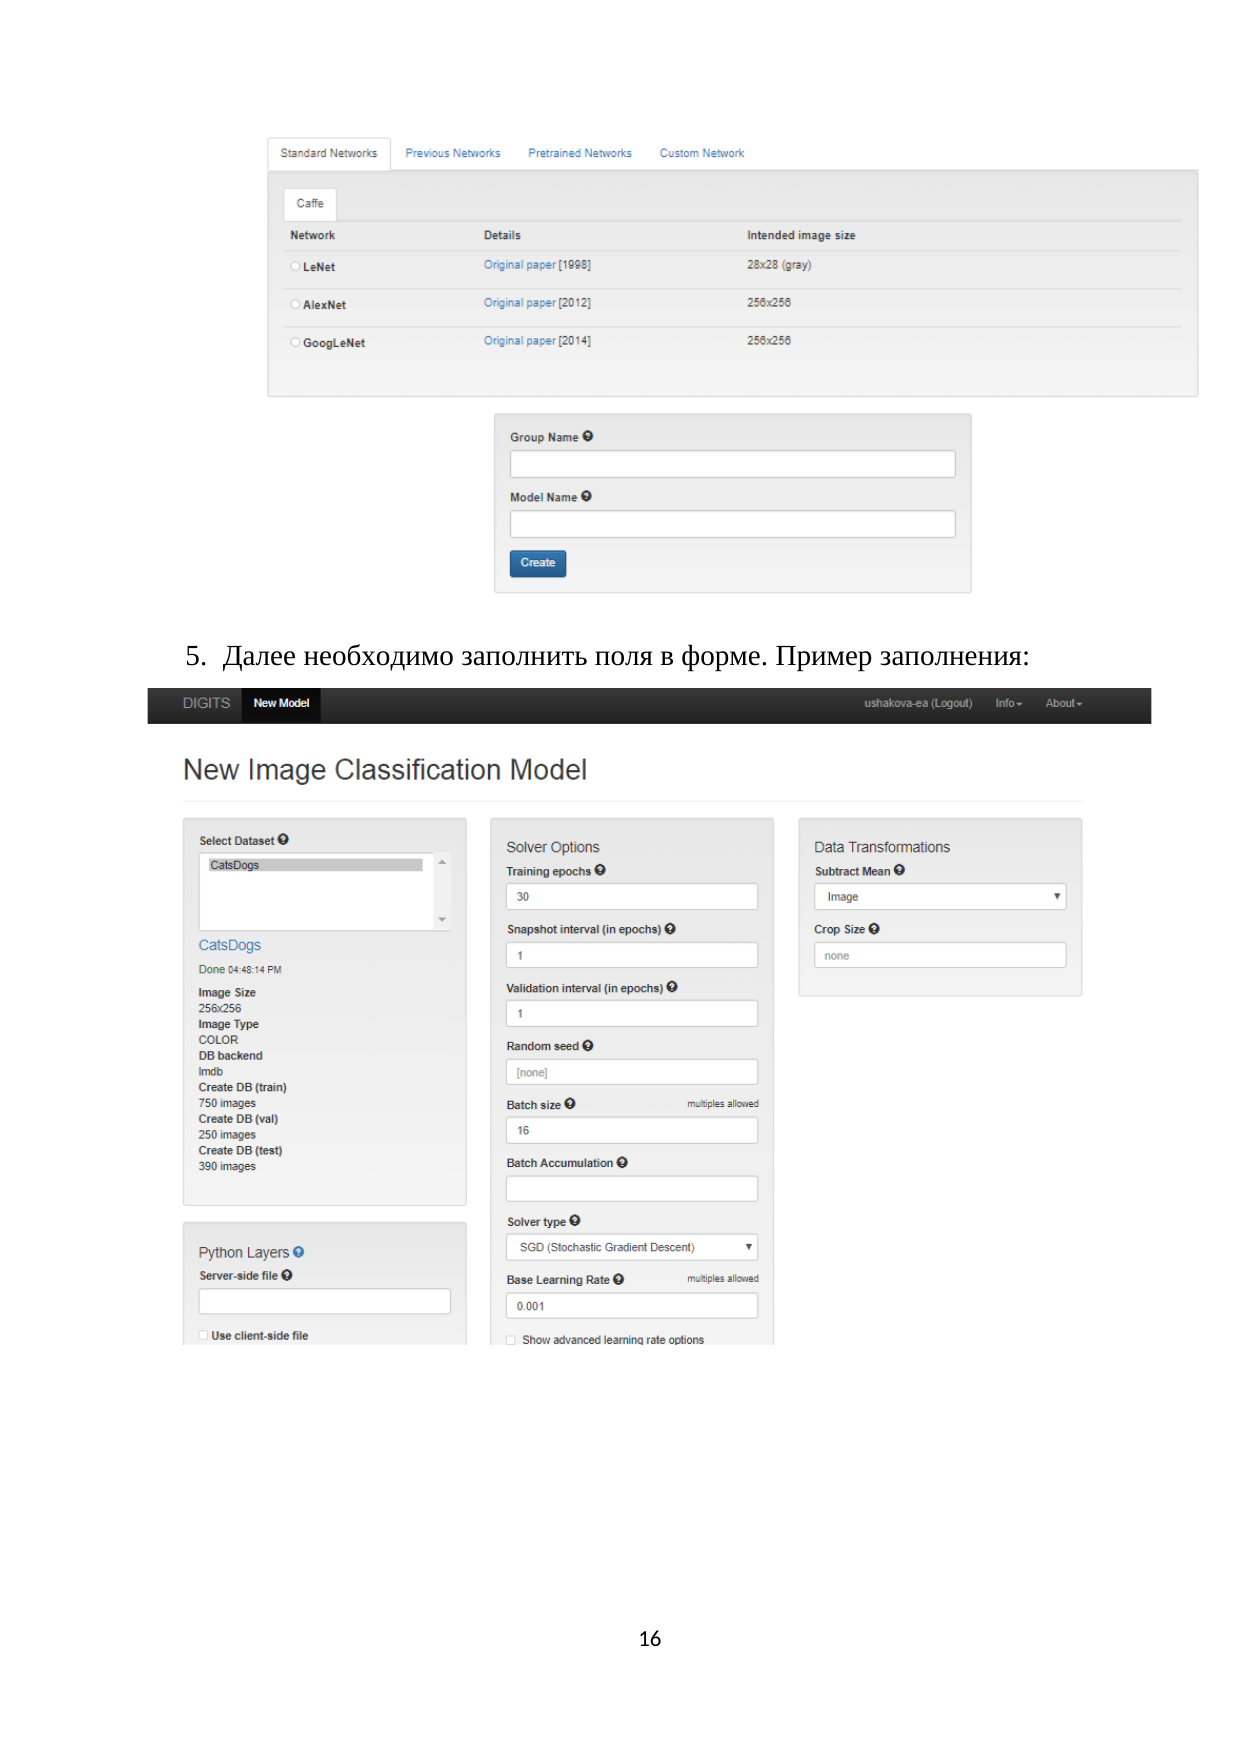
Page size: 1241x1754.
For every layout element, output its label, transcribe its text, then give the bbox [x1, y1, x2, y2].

picture [222, 118, 1227, 624]
picture [147, 688, 1152, 1345]
list Далее необходимо заполнить поля в форме. Пример заполнения: [185, 638, 1152, 671]
